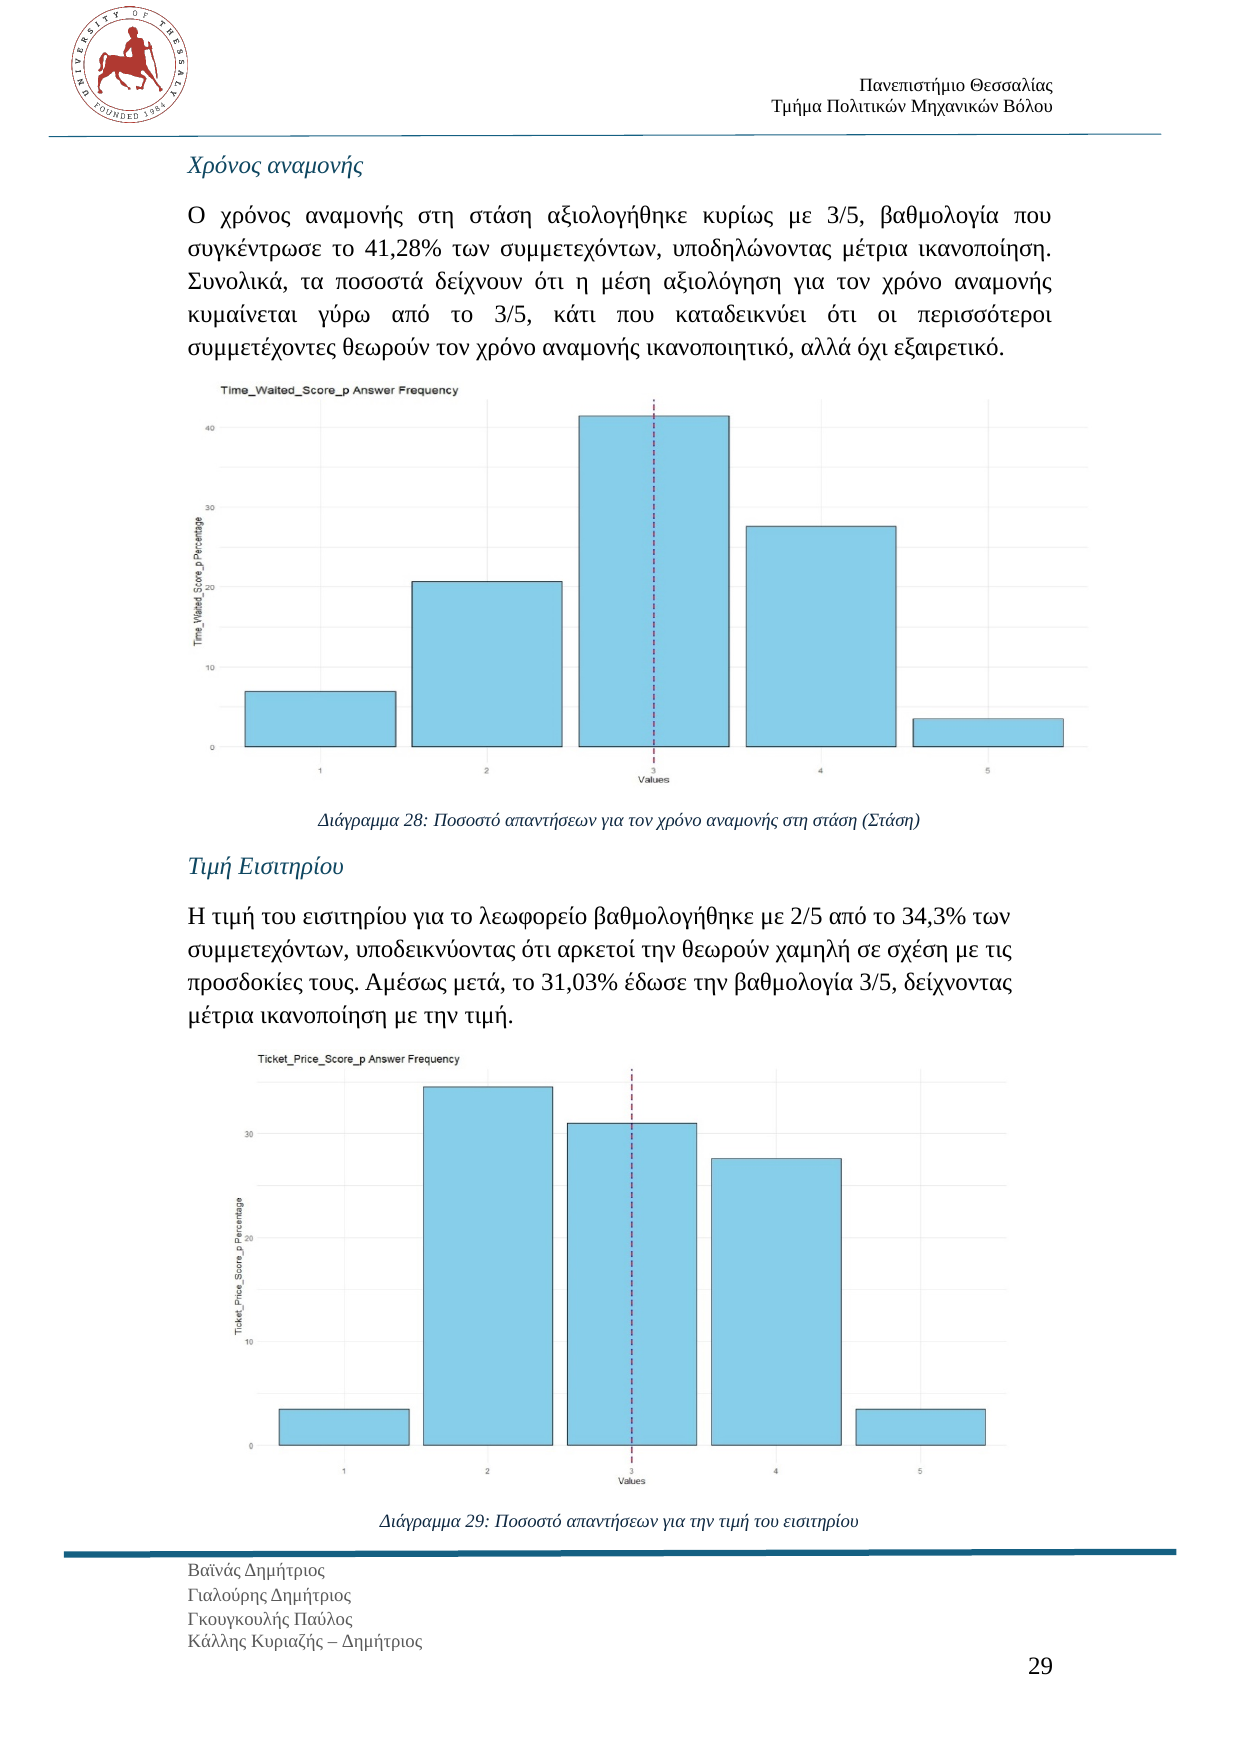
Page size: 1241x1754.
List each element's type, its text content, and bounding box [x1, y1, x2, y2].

picture [229, 1049, 1011, 1490]
text Τιμή Εισιτηρίου [187, 851, 1053, 880]
text Χρόνος αναμονής [187, 150, 1053, 179]
picture [71, 6, 188, 123]
text Ο χρόνος αναμονής στη στάση αξιολογήθηκε κυρίως με 3/5, βαθμολογία που συγκέντρωσε το 41,28% των συμμετεχόντων, υποδηλώνοντας μέτρια ικανοποίηση. Συνολικά, τα ποσοστά δείχνουν ότι η μέση αξιολόγηση για τον χρόνο αναμονής κυμαίνεται γύρω από το 3/5, κάτι που καταδεικνύει ότι οι περισσότεροι συμμετέχοντες θεωρούν τον χρόνο αναμονής ικανοποιητικό, αλλά όχι εξαιρετικό. [187, 200, 1053, 361]
text Η τιμή του εισιτηρίου για το λεωφορείο βαθμολογήθηκε με 2/5 από το 34,3% των συμμετεχόντων, υποδεικνύοντας ότι αρκετοί την θεωρούν χαμηλή σε σχέση με τις προσδοκίες τους. Αμέσως μετά, το 31,03% έδωσε την βαθμολογία 3/5, δείχνοντας μέτρια ικανοποίηση με την τιμή. [187, 901, 1053, 1029]
picture [187, 381, 1093, 788]
